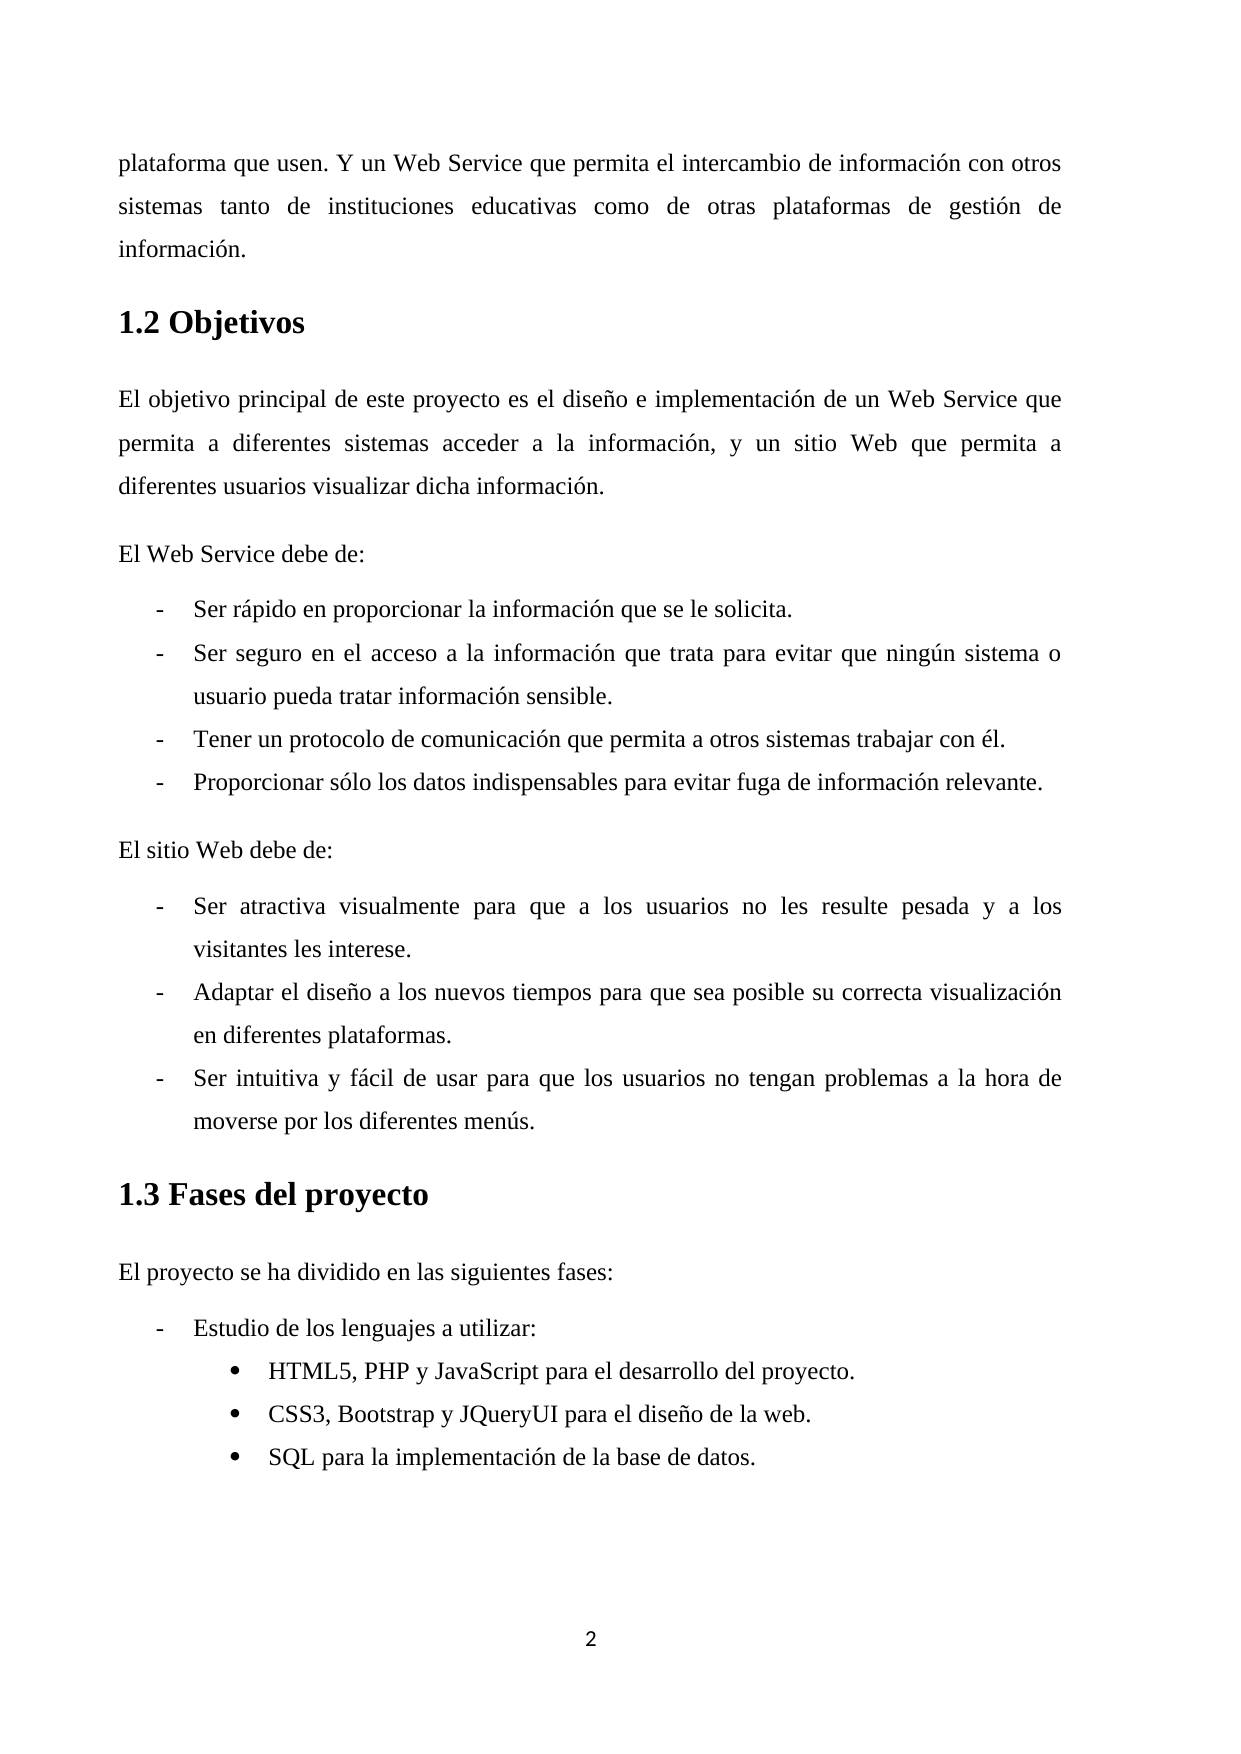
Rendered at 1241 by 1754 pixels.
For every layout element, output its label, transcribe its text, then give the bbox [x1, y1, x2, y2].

list Ser seguro en el acceso a la información que trata para evitar que ningún sistema o usuario pueda tratar información sensible. [156, 638, 1063, 709]
list Estudio de los lenguajes a utilizar: [156, 1313, 1063, 1341]
list SQL para la implementación de la base de datos. [231, 1442, 1063, 1471]
text El sitio Web debe de: [118, 835, 1063, 864]
list Ser atractiva visualmente para que a los usuarios no les resulte pesada y a los visitantes les interese. [156, 891, 1063, 963]
text El objetivo principal de este proyecto es el diseño e implementación de un Web Service que permita a diferentes sistemas acceder a la información, y un sitio Web que permita a diferentes usuarios visualizar dicha información. [118, 384, 1063, 499]
text El Web Service debe de: [118, 539, 1063, 568]
list CSS3, Bootstrap y JQueryUI para el diseño de la web. [231, 1399, 1063, 1428]
list Ser rápido en proporcionar la información que se le solicita. [156, 594, 1063, 623]
text El proyecto se ha dividido en las siguientes fases: [118, 1257, 1063, 1286]
list Proporcionar sólo los datos indispensables para evitar fuga de información relevante. [156, 767, 1063, 796]
list HTML5, PHP y JavaScript para el desarrollo del proyecto. [231, 1356, 1063, 1384]
list Ser intuitiva y fácil de usar para que los usuarios no tengan problemas a la hora de moverse por los diferentes menús. [156, 1063, 1063, 1135]
list Adaptar el diseño a los nuevos tiempos para que sea posible su correcta visualización en diferentes plataformas. [156, 977, 1063, 1049]
subtitle 1.3 Fases del proyecto [118, 1174, 1063, 1213]
list Tener un protocolo de comunicación que permita a otros sistemas trabajar con él. [156, 724, 1063, 753]
subtitle 1.2 Objetivos [118, 302, 1063, 340]
